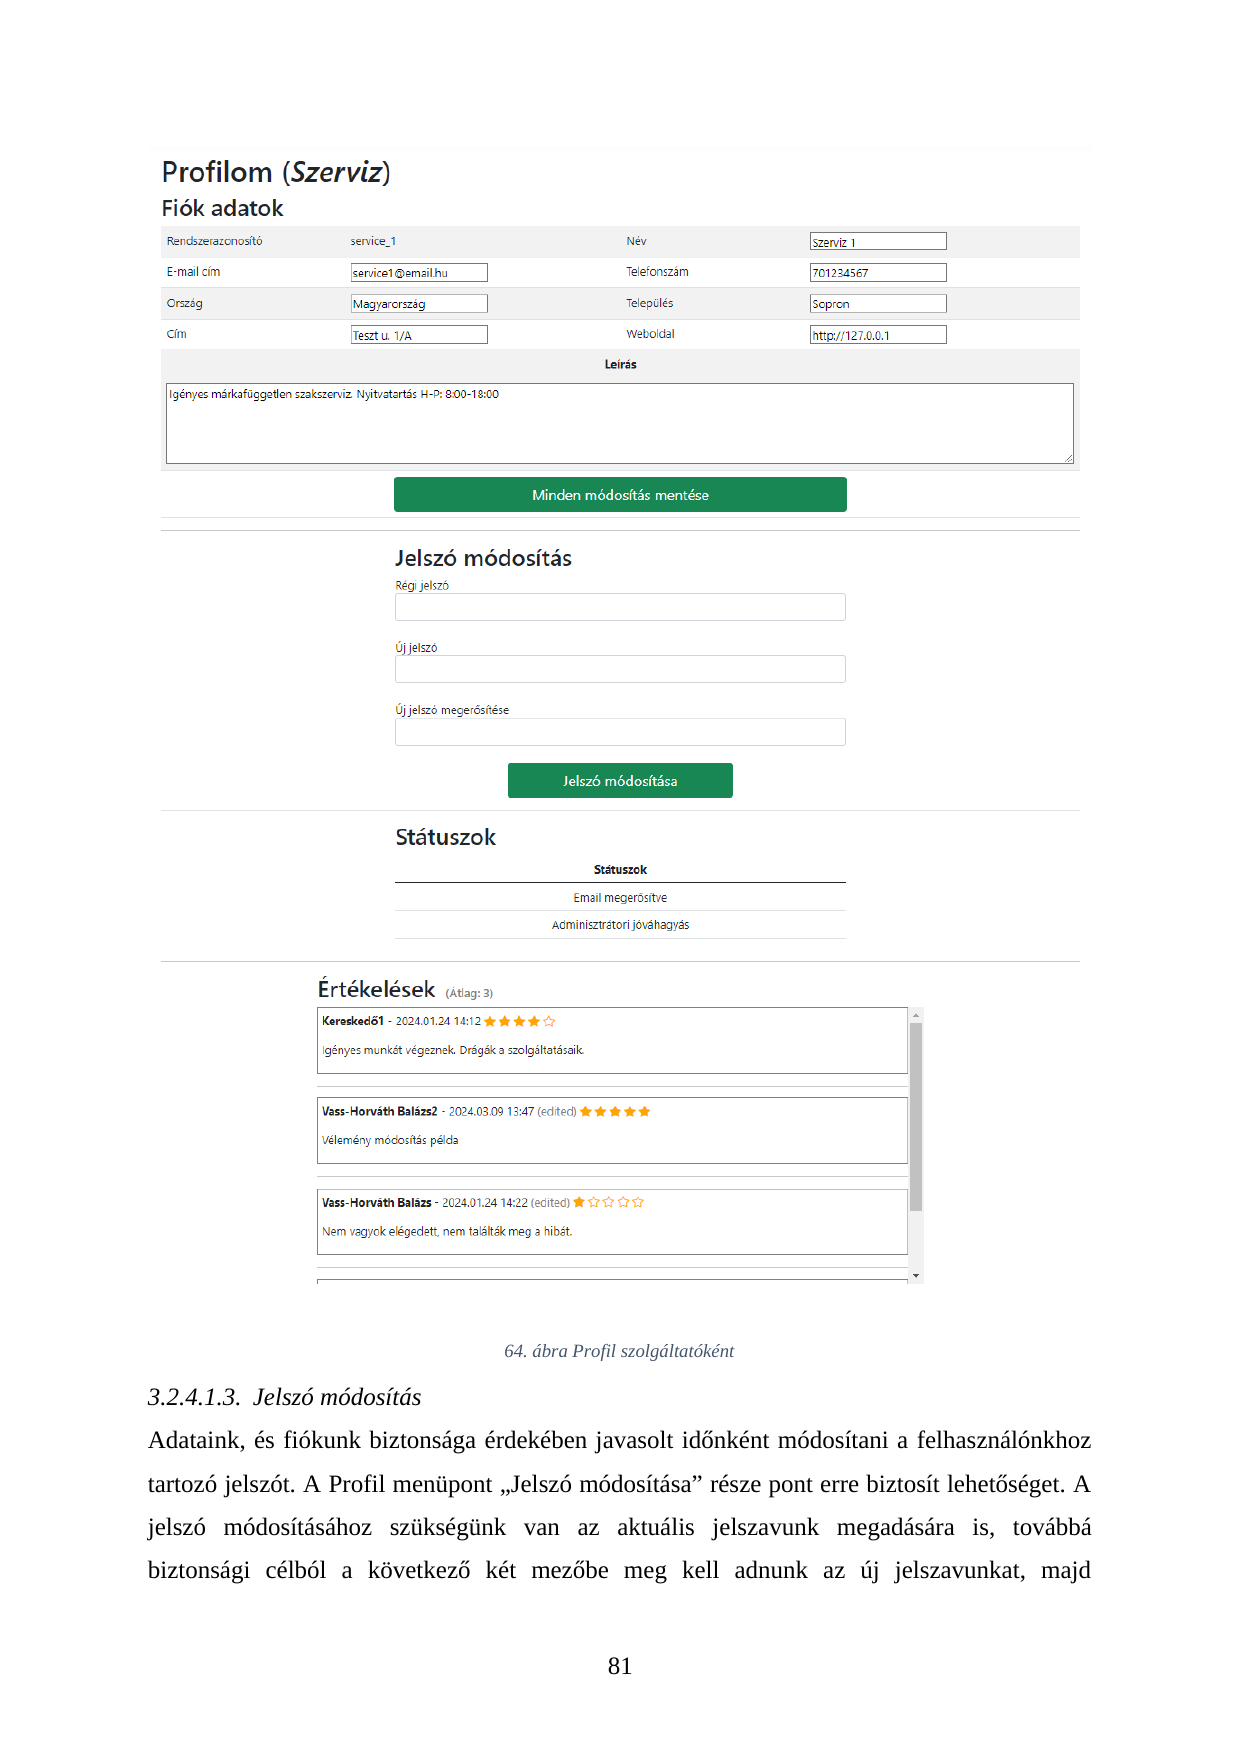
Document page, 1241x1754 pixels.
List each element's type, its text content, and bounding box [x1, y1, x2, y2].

subtitle Jelszó módosítás [148, 1382, 1093, 1411]
picture [147, 147, 1093, 1309]
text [148, 1426, 1093, 1584]
